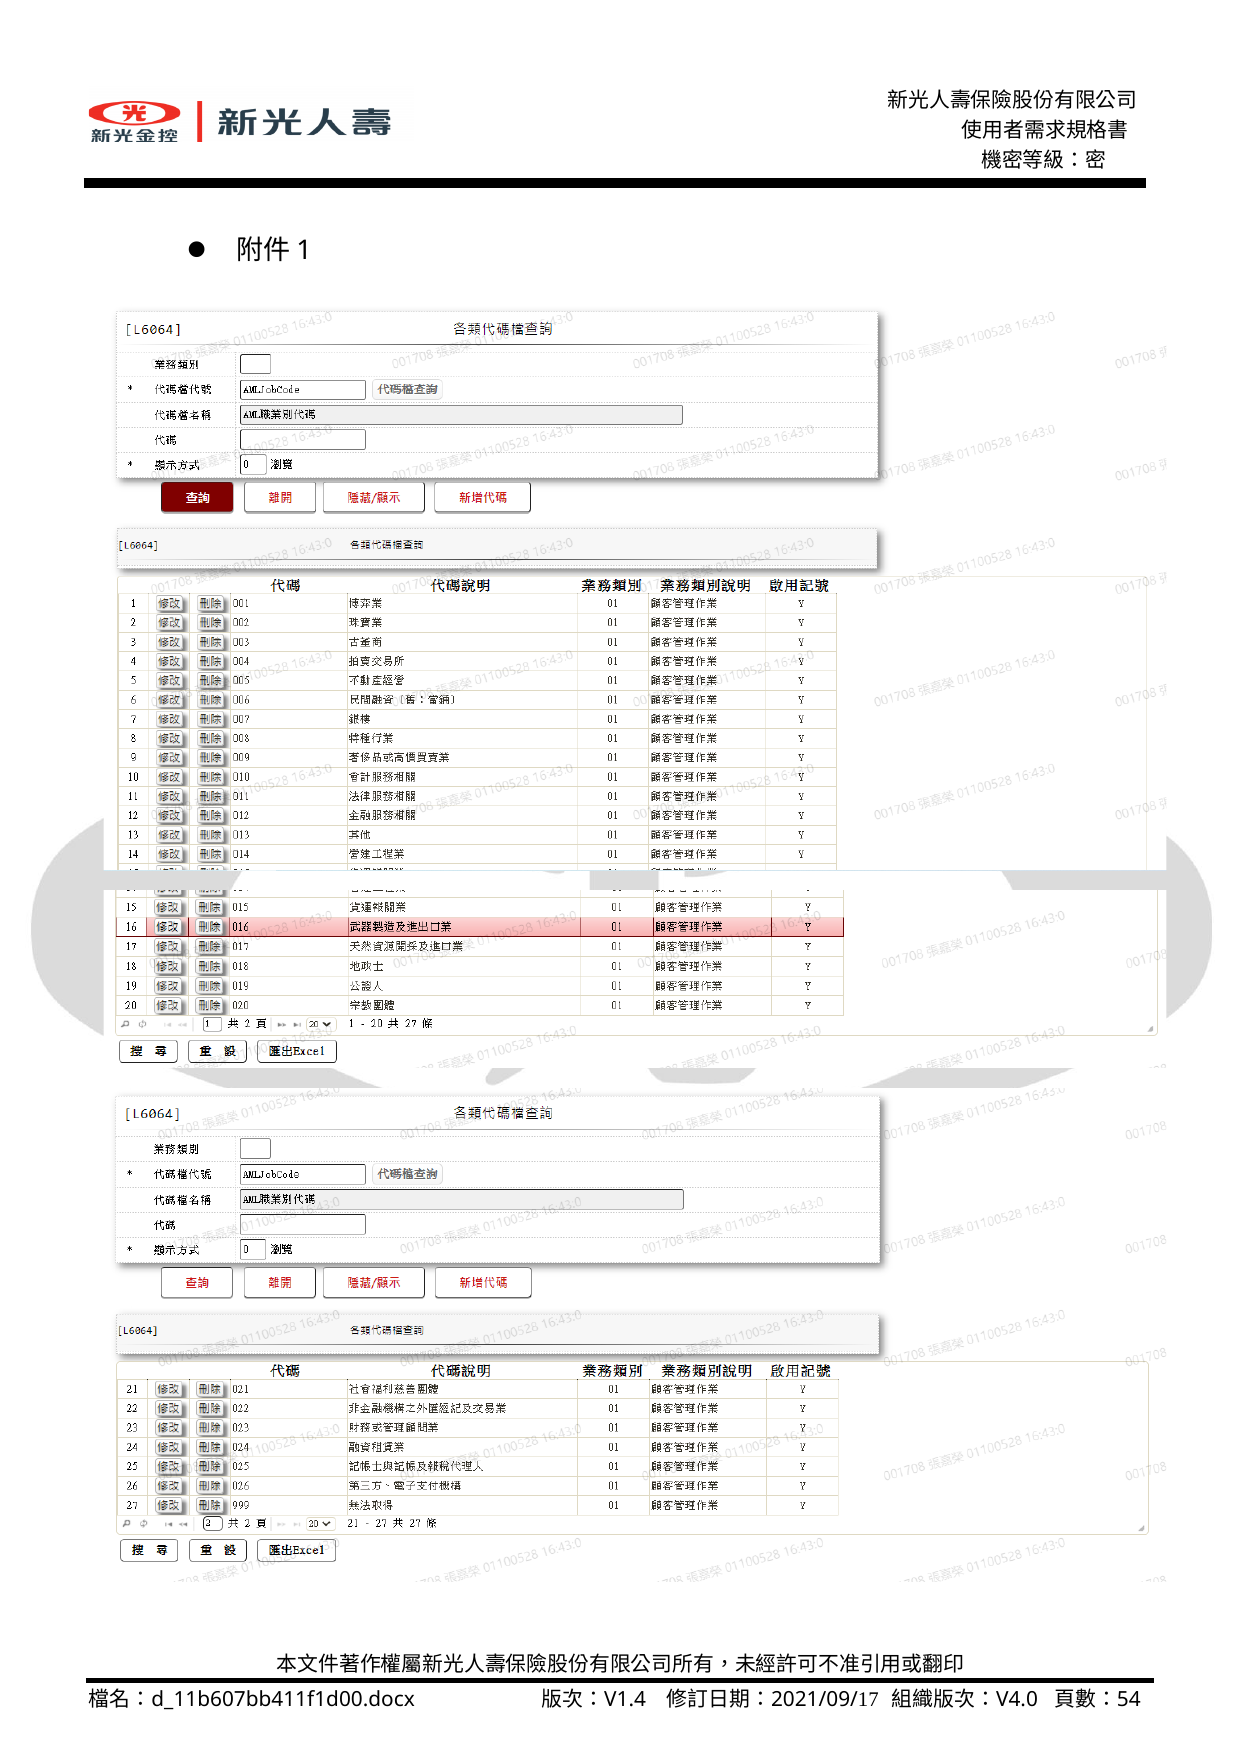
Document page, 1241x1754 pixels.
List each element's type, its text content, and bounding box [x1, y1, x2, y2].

picture [88, 86, 414, 142]
list 附件1 [186, 210, 1152, 285]
picture [25, 299, 1215, 1582]
